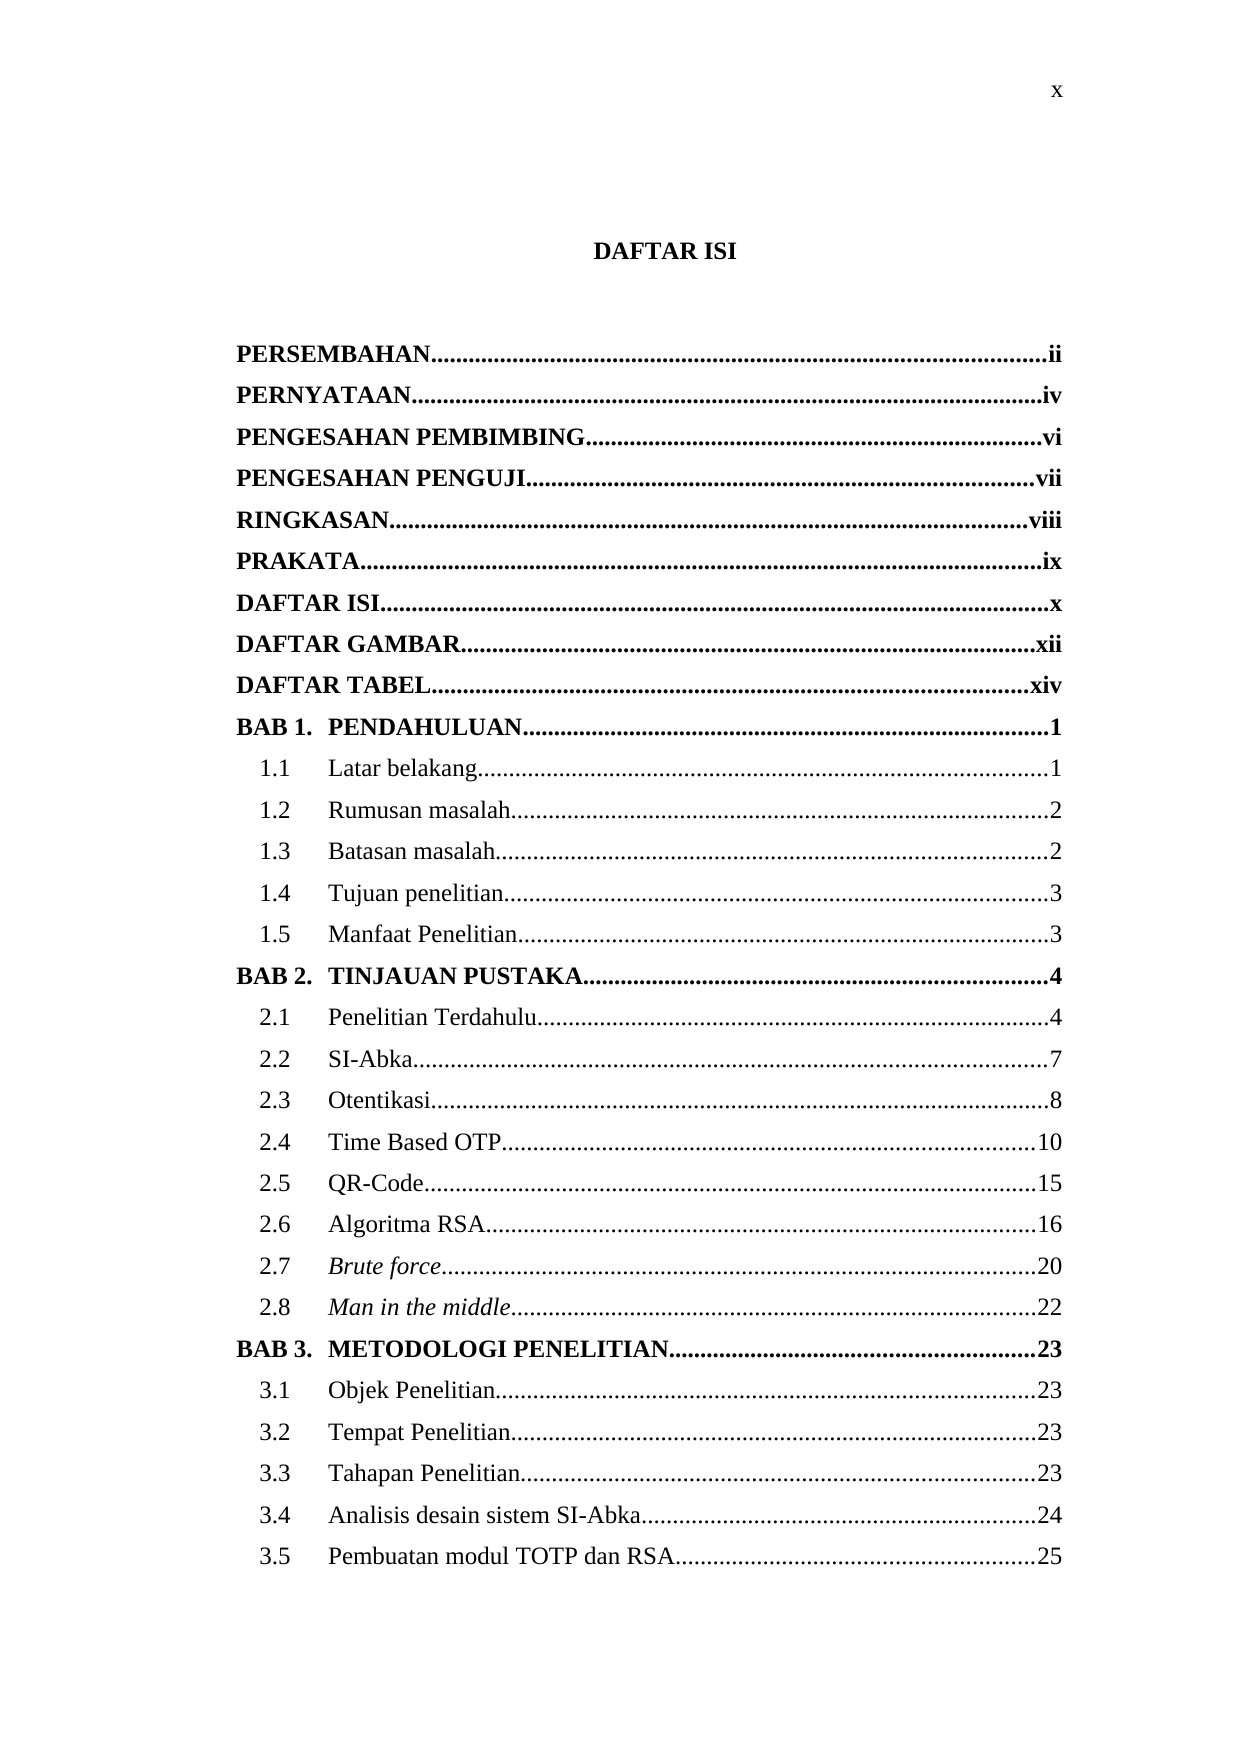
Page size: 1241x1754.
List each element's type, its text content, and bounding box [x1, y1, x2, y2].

subtitle DAFTAR ISI [274, 236, 1056, 265]
